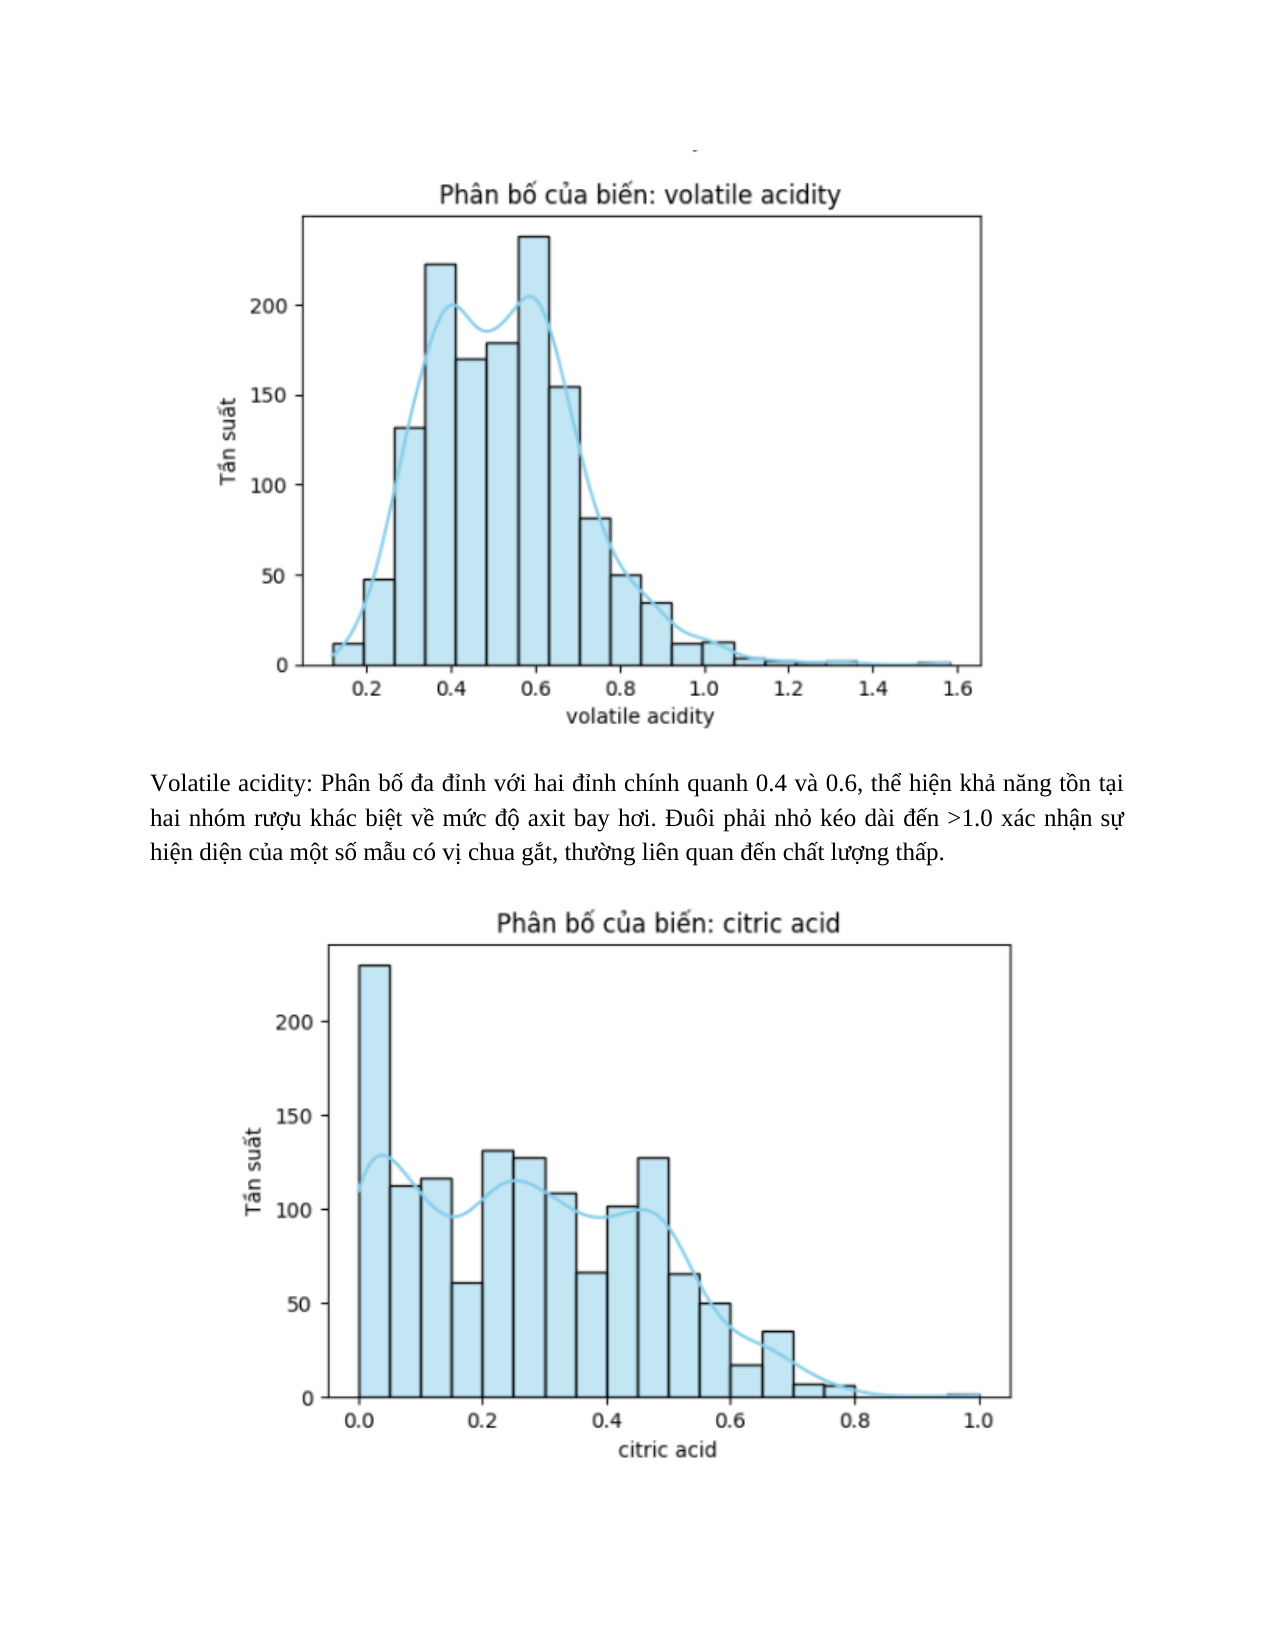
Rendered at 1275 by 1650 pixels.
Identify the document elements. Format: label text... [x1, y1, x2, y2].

text Volatile acidity: Phân bố đa đỉnh với hai đỉnh chính quanh 0.4 và 0.6, thể hiện khả năng tồn tại hai nhóm rượu khác biệt về mức độ axit bay hơi. Đuôi phải nhỏ kéo dài đến >1.0 xác nhận sự hiện diện của một số mẫu có vị chua gắt, thường liên quan đến chất lượng thấp. [150, 768, 1125, 866]
picture [150, 150, 1125, 738]
picture [200, 896, 1075, 1475]
